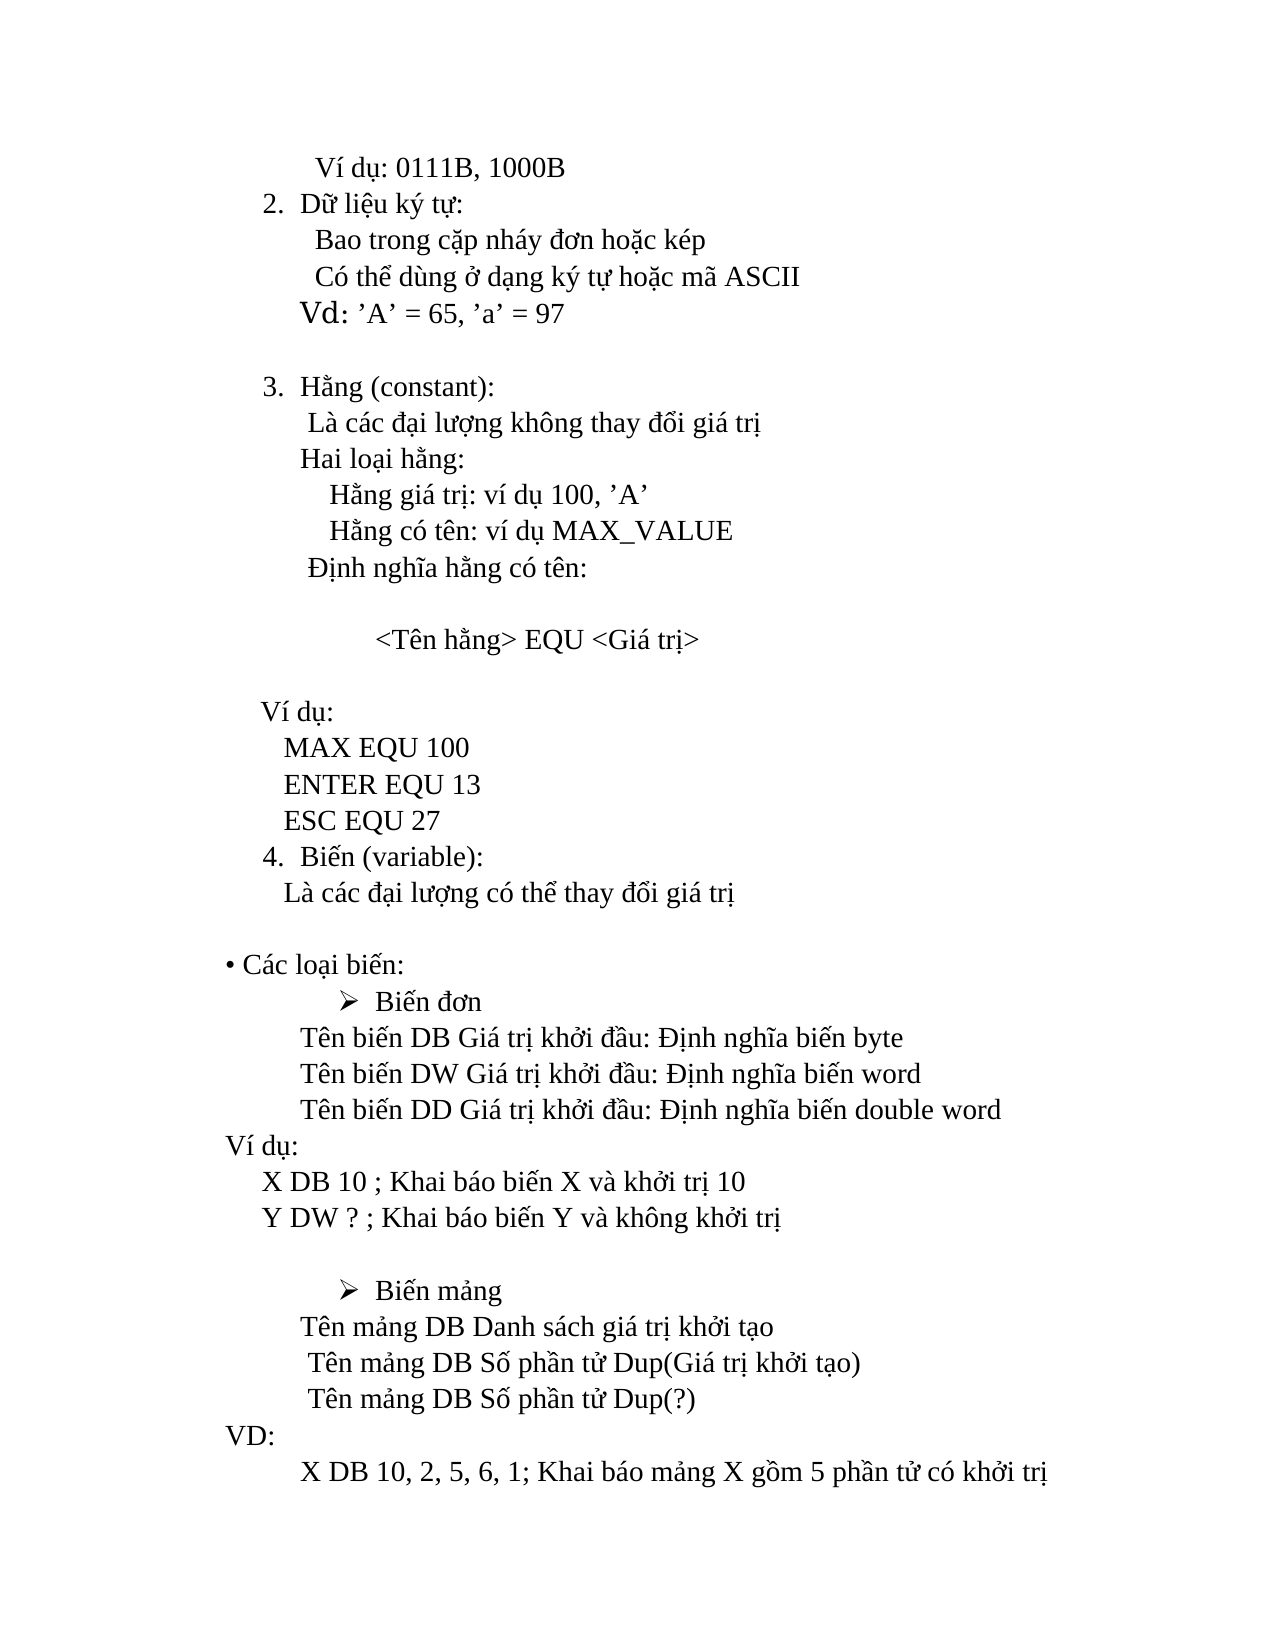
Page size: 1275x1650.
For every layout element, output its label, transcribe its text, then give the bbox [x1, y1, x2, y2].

list Định nghĩa hằng có tên: [225, 550, 1125, 583]
list Tên biến DB Giá trị khởi đầu: Định nghĩa biến byte [225, 1020, 1125, 1053]
list VD: [225, 1418, 1125, 1451]
list • Các loại biến: [225, 947, 1125, 981]
list Ví dụ: [225, 1128, 1125, 1162]
list Ví dụ: [225, 694, 1125, 728]
list ENTER EQU 13 [225, 767, 1125, 800]
list Hằng giá trị: ví dụ 100, ’A’ [225, 477, 1125, 511]
list Tên mảng DB Số phần tử Dup(?) [225, 1381, 1125, 1415]
list Là các đại lượng không thay đổi giá trị [225, 405, 1125, 439]
list Biến (variable): [262, 839, 1125, 873]
list X DB 10, 2, 5, 6, 1; Khai báo mảng X gồm 5 phần tử có khởi trị [225, 1454, 1125, 1487]
list ESC EQU 27 [225, 803, 1125, 836]
list Dữ liệu ký tự: [262, 186, 1125, 220]
list Có thể dùng ở dạng ký tự hoặc mã ASCII [225, 259, 1125, 292]
list Y DW ? ; Khai báo biến Y và không khởi trị [225, 1201, 1125, 1234]
list Tên mảng DB Danh sách giá trị khởi tạo [225, 1309, 1125, 1343]
list X DB 10 ; Khai báo biến X và khởi trị 10 [225, 1164, 1125, 1198]
list Vd: ’A’ = 65, ’a’ = 97 [225, 295, 1125, 330]
list Hằng có tên: ví dụ MAX_VALUE [225, 513, 1125, 547]
list Là các đại lượng có thể thay đổi giá trị [225, 875, 1125, 909]
list Tên biến DW Giá trị khởi đầu: Định nghĩa biến word [225, 1056, 1125, 1089]
list Biến mảng [337, 1273, 1125, 1307]
list Tên biến DD Giá trị khởi đầu: Định nghĩa biến double word [225, 1092, 1125, 1126]
list Tên mảng DB Số phần tử Dup(Giá trị khởi tạo) [300, 1345, 1125, 1379]
list Ví dụ: 0111B, 1000B [225, 150, 1125, 183]
list Hai loại hằng: [225, 441, 1125, 475]
list <Tên hằng> EQU <Giá trị> [300, 622, 1125, 656]
list MAX EQU 100 [225, 731, 1125, 764]
list Bao trong cặp nháy đơn hoặc kép [225, 222, 1125, 256]
list Biến đơn [337, 984, 1125, 1017]
list Hằng (constant): [262, 369, 1125, 402]
